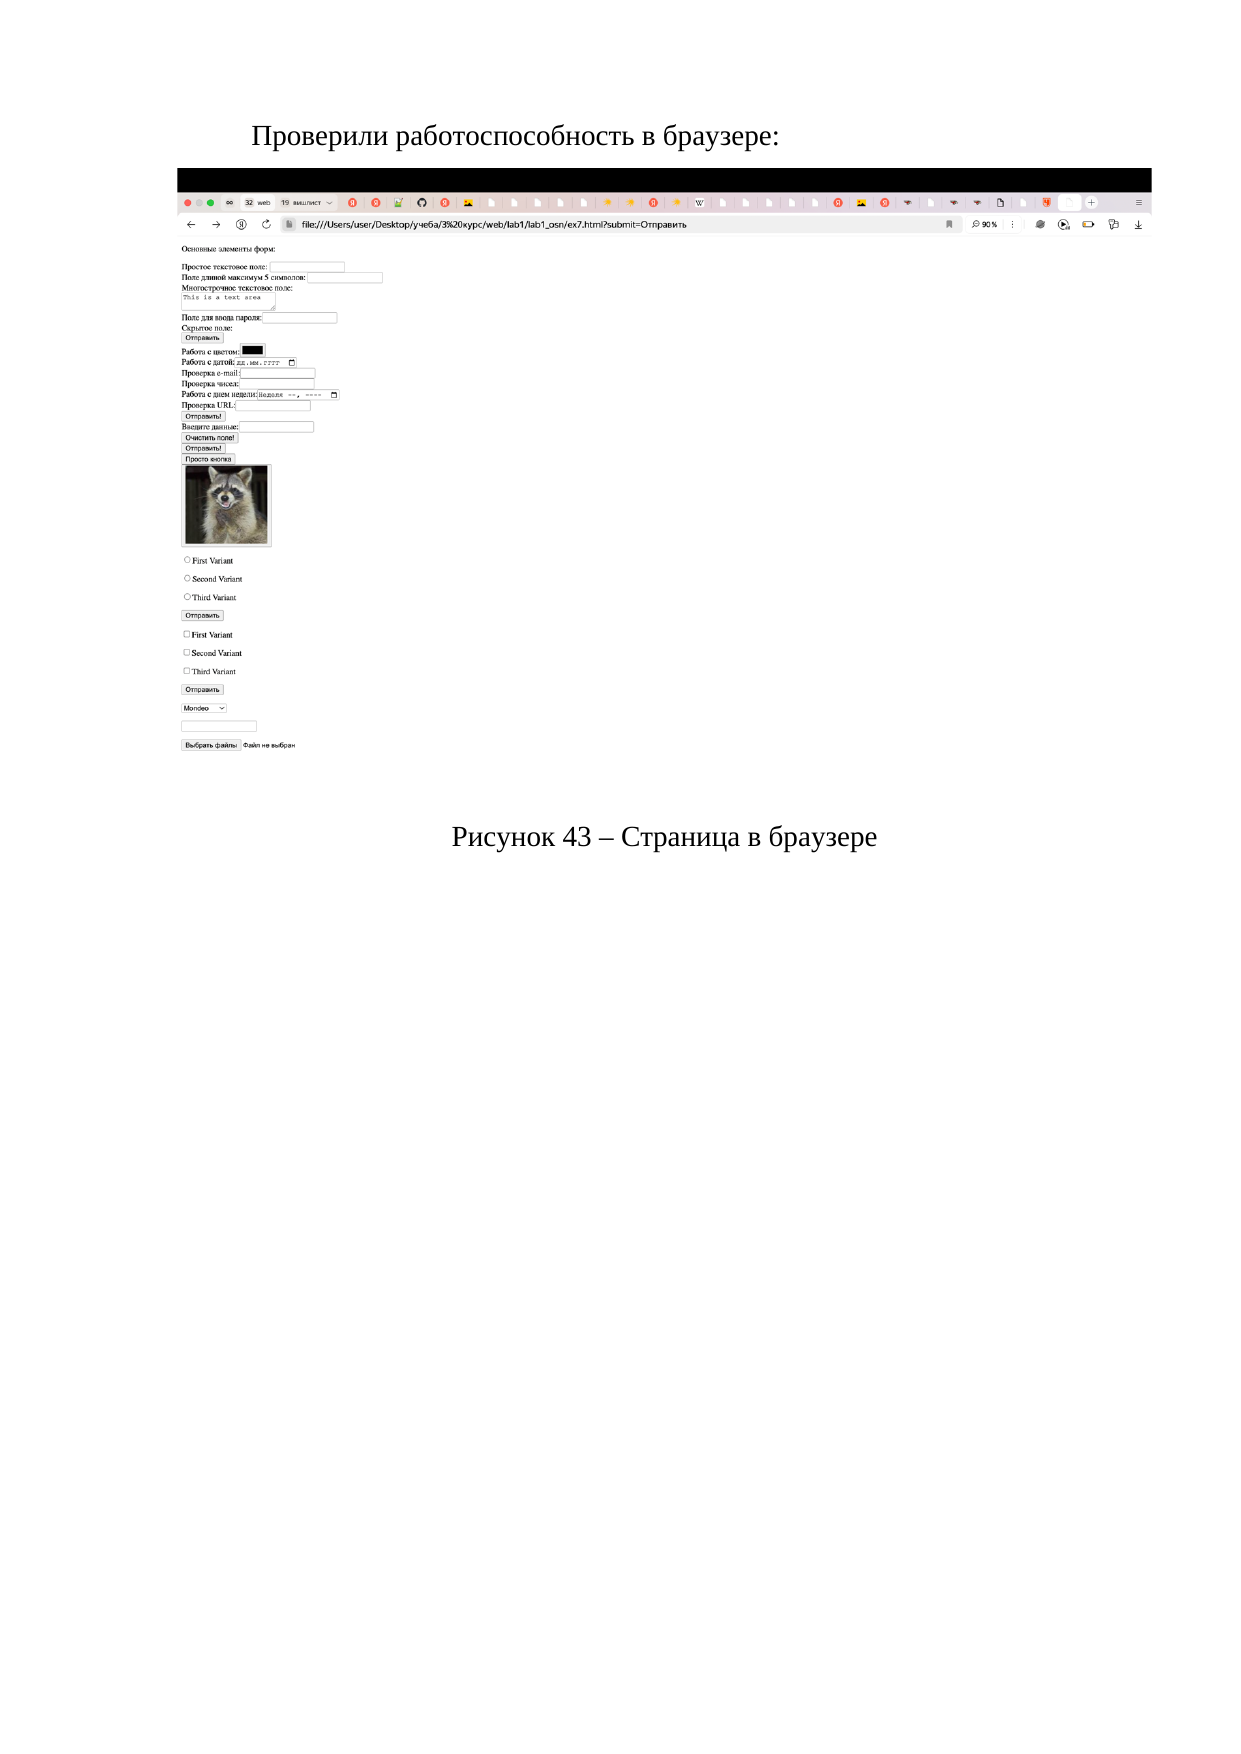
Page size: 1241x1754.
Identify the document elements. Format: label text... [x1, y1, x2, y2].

text Проверили работоспособность в браузере: [177, 118, 1152, 152]
picture [177, 168, 1152, 802]
text Рисунок 43 – Cтраница в браузере [177, 819, 1152, 852]
